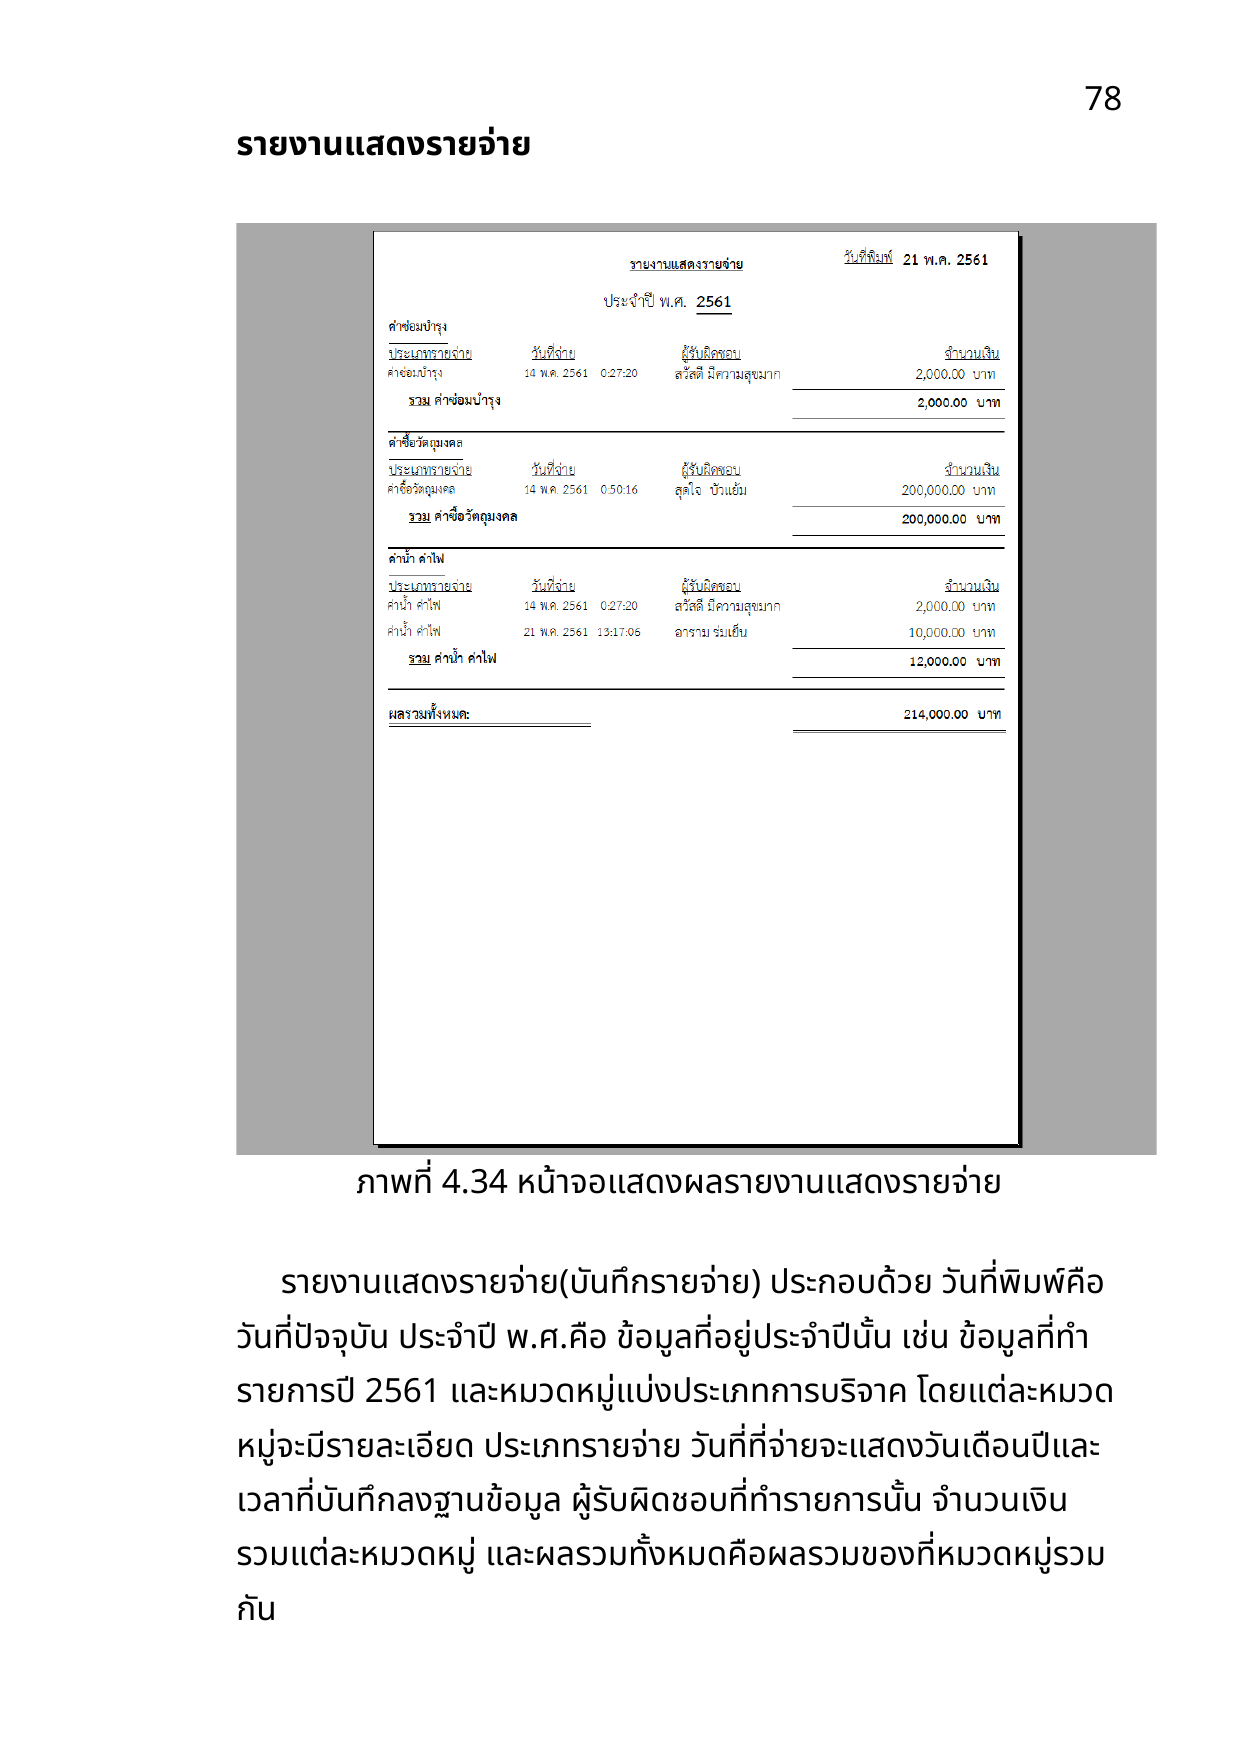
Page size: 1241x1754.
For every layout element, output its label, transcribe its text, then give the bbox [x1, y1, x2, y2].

text รายงานแสดงรายจ่าย [236, 120, 1122, 171]
text รายงานแสดงรายจ่าย(บันทึกรายจ่าย) ประกอบด้วย วันที่พิมพ์คือวันที่ปัจจุบัน ประจำปี พ.ศ.คือ ข้อมูลที่อยู่ประจำปีนั้น เช่น ข้อมูลที่ทำรายการปี 2561 และหมวดหมู่แบ่งประเภทการบริจาค โดยแต่ละหมวดหมู่จะมีรายละเอียด ประเภทรายจ่าย วันที่ที่จ่ายจะแสดงวันเดือนปีและเวลาที่บันทึกลงฐานข้อมูล ผู้รับผิดชอบที่ทำรายการนั้น จำนวนเงิน รวมแต่ละหมวดหมู่ และผลรวมทั้งหมดคือผลรวมของที่หมวดหมู่รวมกัน [236, 1258, 1122, 1635]
picture [236, 223, 1157, 1155]
text ภาพที่ 4.34 หน้าจอแสดงผลรายงานแสดงรายจ่าย [236, 1158, 1122, 1209]
